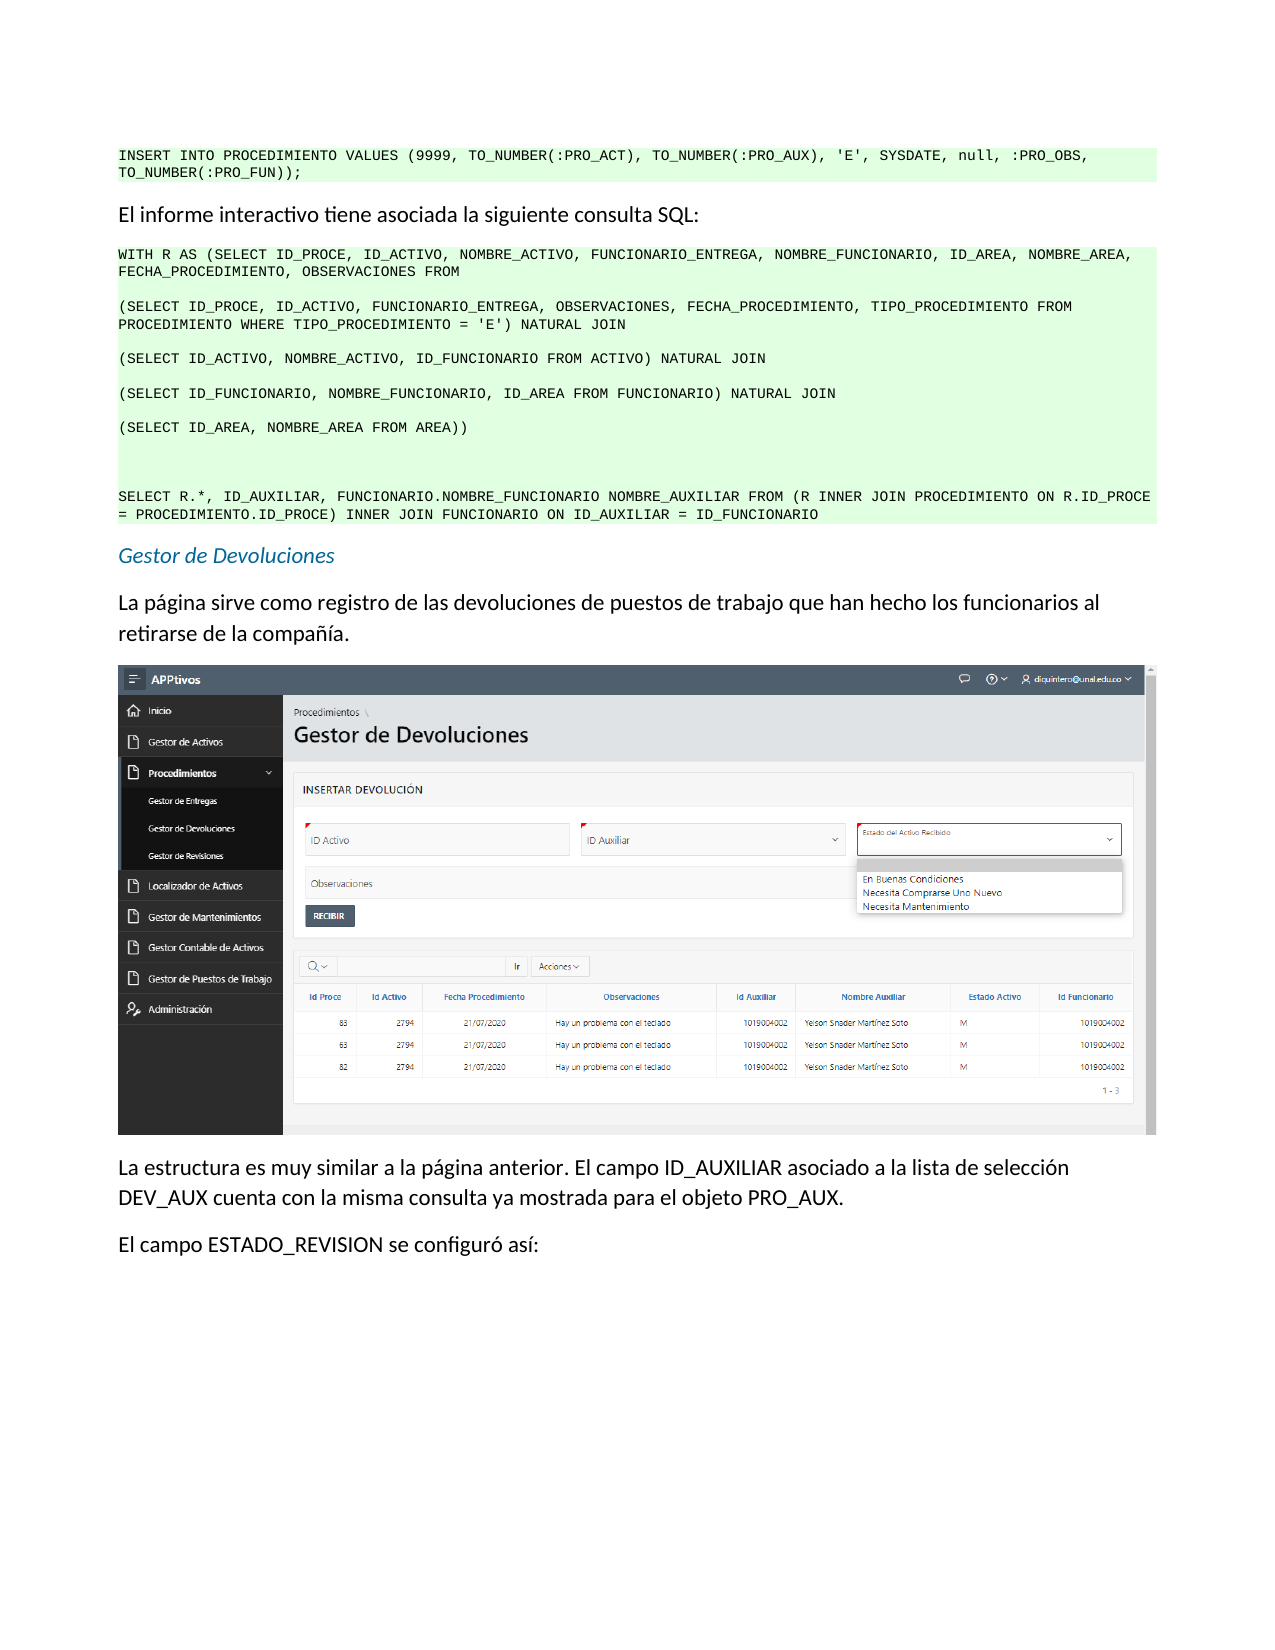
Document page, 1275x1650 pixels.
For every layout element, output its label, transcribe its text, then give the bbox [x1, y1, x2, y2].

text La estructura es muy similar a la página anterior. El campo ID_AUXILIAR asociado a la lista de selección DEV_AUX cuenta con la misma consulta ya mostrada para el objeto PRO_AUX. [118, 1153, 1157, 1212]
text (SELECT ID_AREA, NOMBRE_AREA FROM AREA)) [118, 420, 1157, 437]
text El campo ESTADO_REVISION se configuró así: [118, 1230, 1157, 1258]
text WITH R AS (SELECT ID_PROCE, ID_ACTIVO, NOMBRE_ACTIVO, FUNCIONARIO_ENTREGA, NOMBRE_FUNCIONARIO, ID_AREA, NOMBRE_AREA, FECHA_PROCEDIMIENTO, OBSERVACIONES FROM [118, 247, 1157, 281]
text (SELECT ID_PROCE, ID_ACTIVO, FUNCIONARIO_ENTREGA, OBSERVACIONES, FECHA_PROCEDIMIENTO, TIPO_PROCEDIMIENTO FROM PROCEDIMIENTO WHERE TIPO_PROCEDIMIENTO = 'E') NATURAL JOIN [118, 299, 1157, 333]
text La página sirve como registro de las devoluciones de puestos de trabajo que han hecho los funcionarios al retirarse de la compañía. [118, 588, 1157, 647]
text (SELECT ID_ACTIVO, NOMBRE_ACTIVO, ID_FUNCIONARIO FROM ACTIVO) NATURAL JOIN [118, 351, 1157, 368]
text (SELECT ID_FUNCIONARIO, NOMBRE_FUNCIONARIO, ID_AREA FROM FUNCIONARIO) NATURAL JOIN [118, 386, 1157, 402]
text El informe interactivo tiene asociada la siguiente consulta SQL: [118, 200, 1157, 228]
text INSERT INTO PROCEDIMIENTO VALUES (9999, TO_NUMBER(:PRO_ACT), TO_NUMBER(:PRO_AUX), 'E', SYSDATE, null, :PRO_OBS, TO_NUMBER(:PRO_FUN)); [118, 148, 1157, 182]
text SELECT R.*, ID_AUXILIAR, FUNCIONARIO.NOMBRE_FUNCIONARIO NOMBRE_AUXILIAR FROM (R INNER JOIN PROCEDIMIENTO ON R.ID_PROCE = PROCEDIMIENTO.ID_PROCE) INNER JOIN FUNCIONARIO ON ID_AUXILIAR = ID_FUNCIONARIO [118, 489, 1157, 524]
text Gestor de Devoluciones [118, 542, 1157, 570]
picture [118, 665, 1157, 1135]
